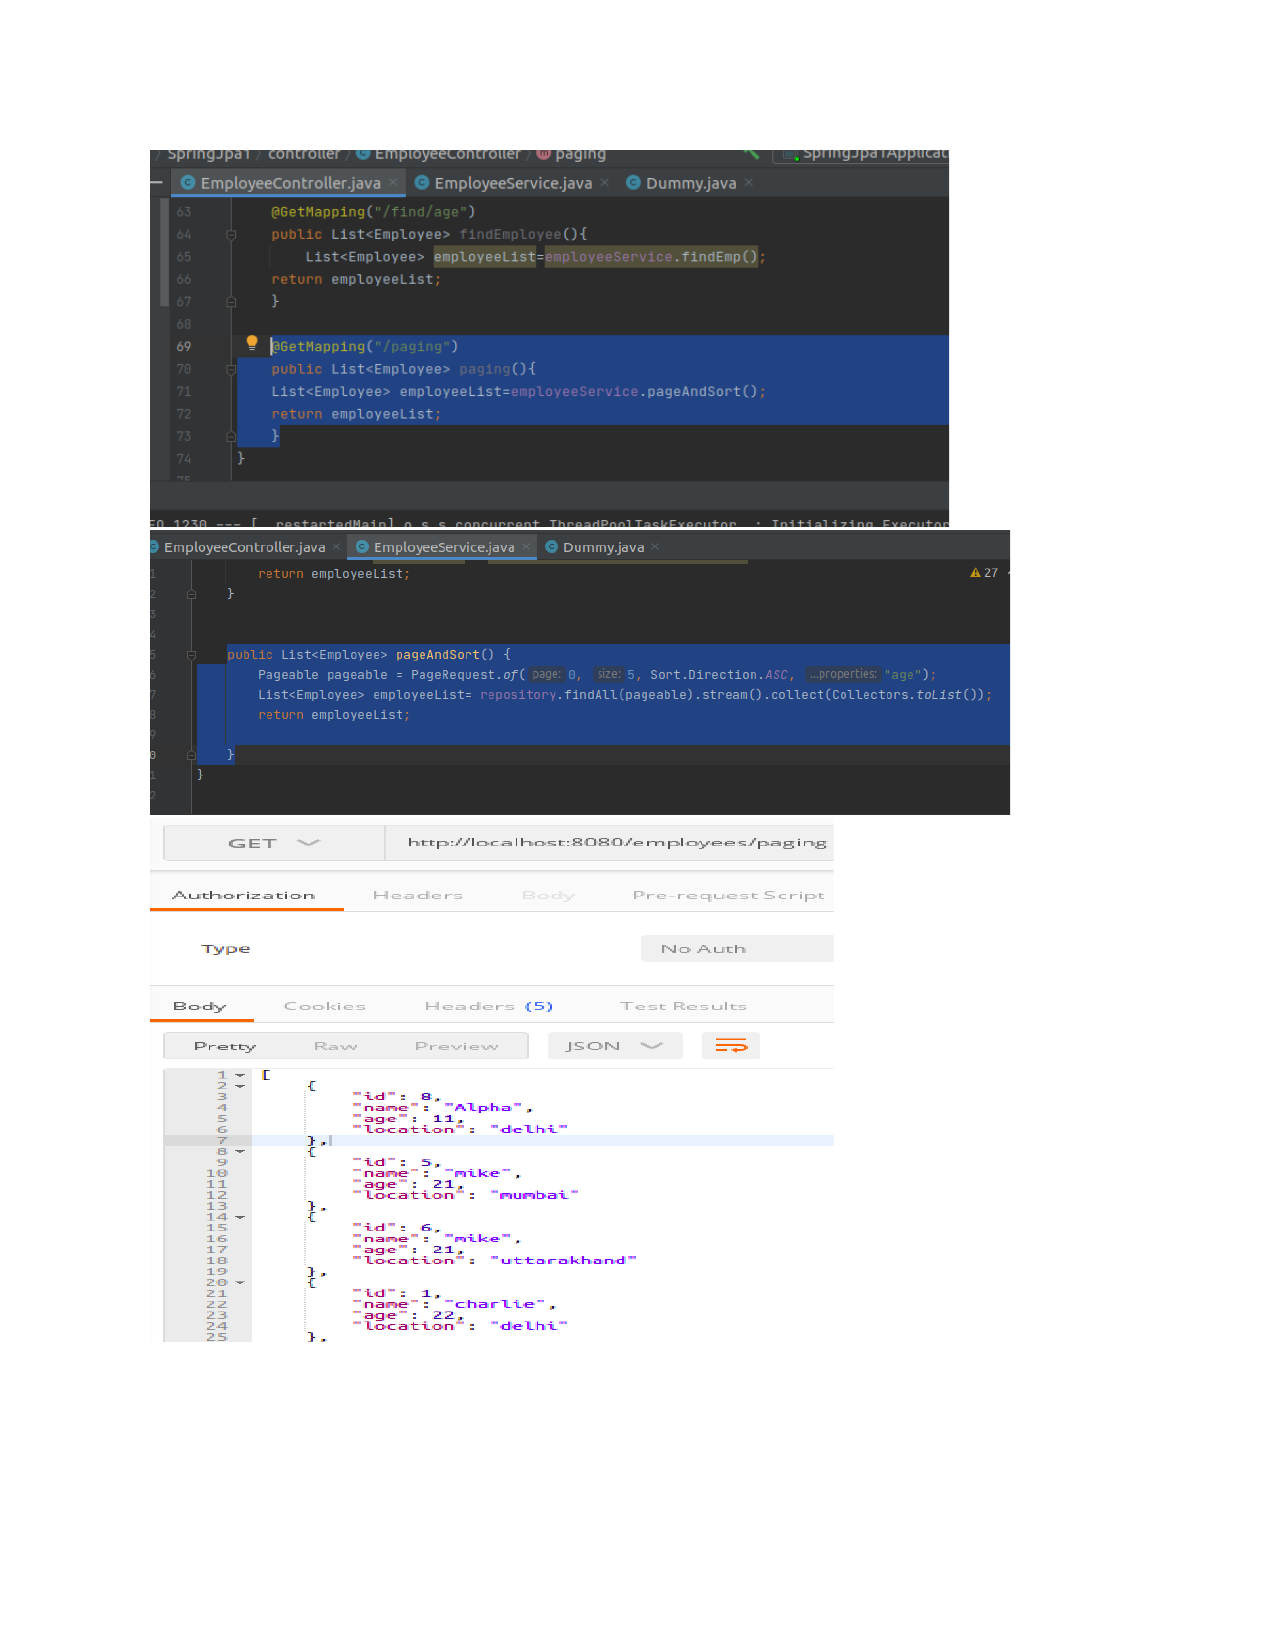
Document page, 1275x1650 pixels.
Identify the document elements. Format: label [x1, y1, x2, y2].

picture [150, 818, 834, 1342]
picture [150, 530, 1011, 815]
picture [150, 150, 950, 527]
